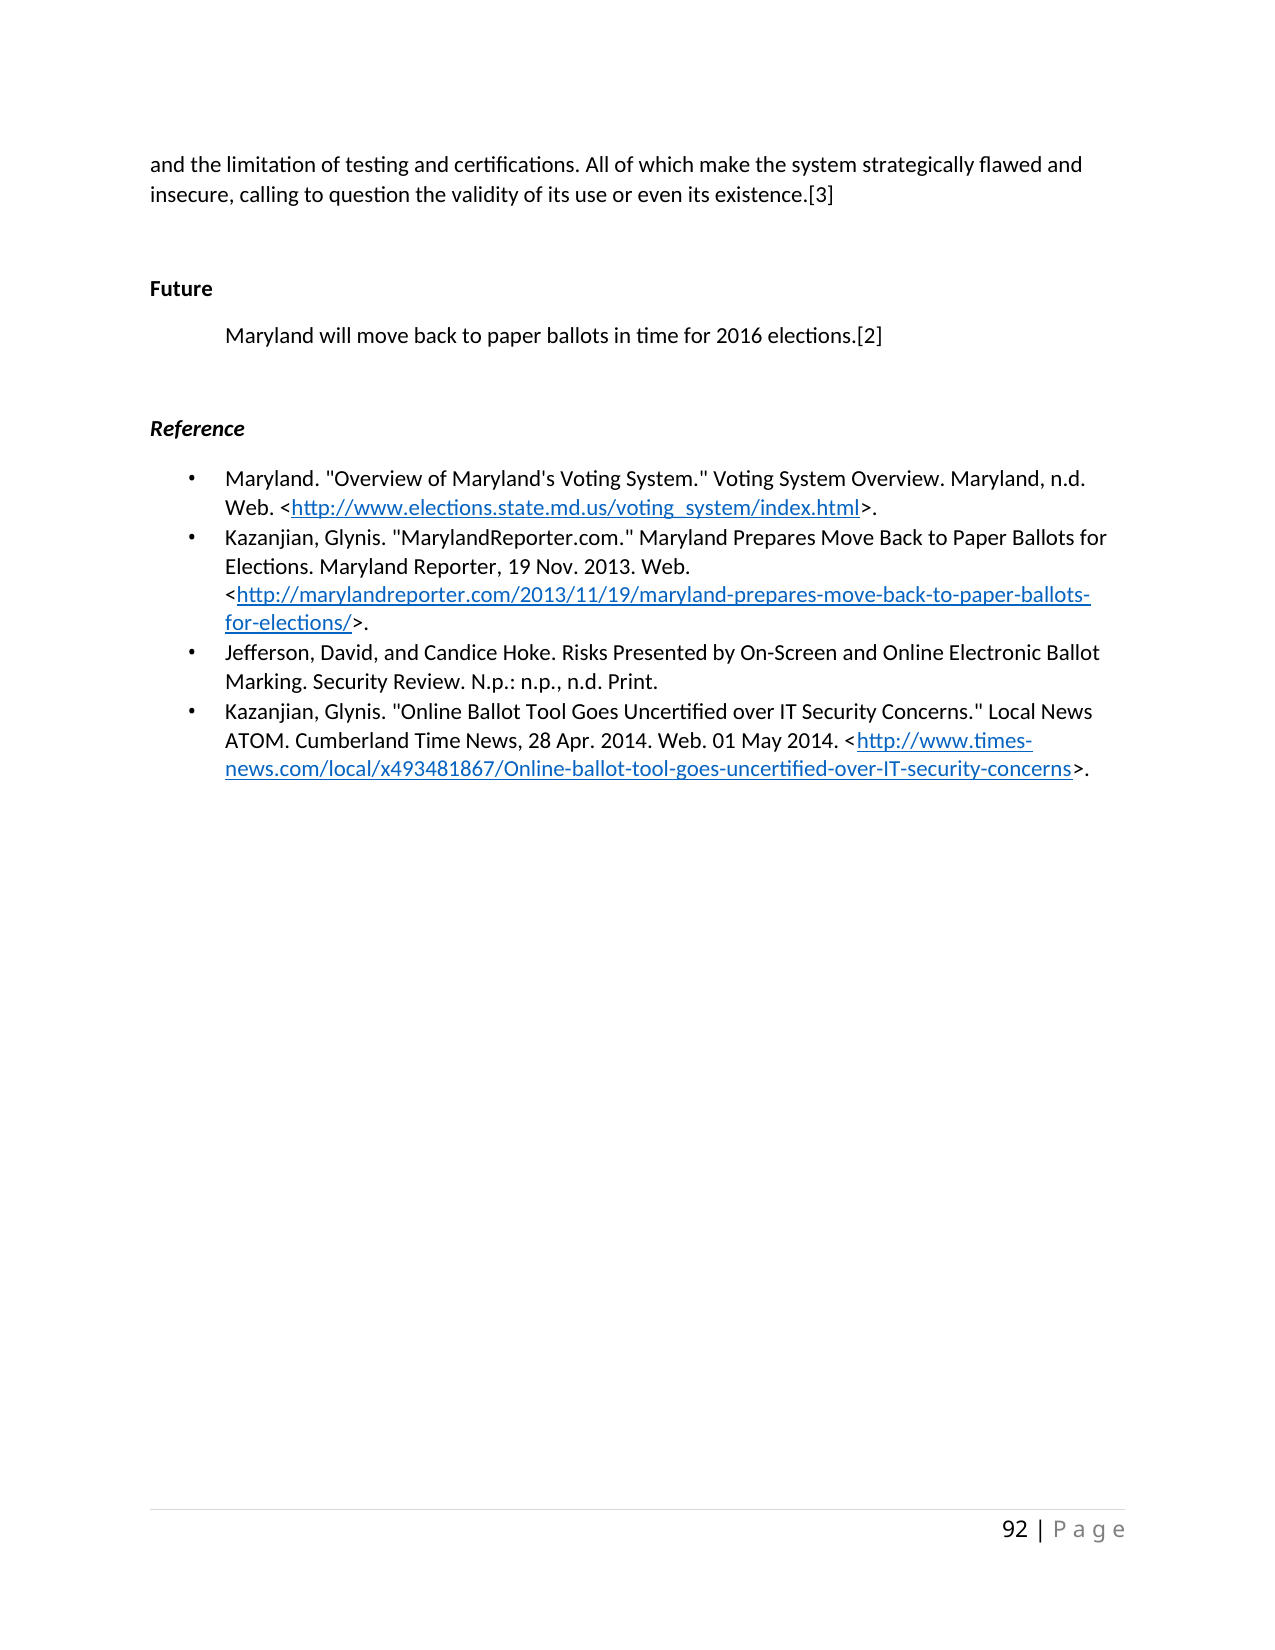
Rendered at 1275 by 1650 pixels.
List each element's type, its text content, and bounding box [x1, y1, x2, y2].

text Reference [150, 414, 1125, 443]
text Maryland will move back to paper ballots in time for 2016 elections.[2] [150, 321, 1125, 349]
list Maryland. "Overview of Maryland's Voting System." Voting System Overview. Maryland, n.d. Web. <http://www.elections.state.md.us/voting_system/index.html>. [187, 461, 1125, 521]
text Future [150, 274, 1125, 302]
list Kazanjian, Glynis. "MarylandReporter.com." Maryland Prepares Move Back to Paper Ballots for Elections. Maryland Reporter, 19 Nov. 2013. Web. <http://marylandreporter.com/2013/11/19/maryland-prepares-move-back-to-paper-ballots-for-elections/>. [187, 521, 1125, 636]
list Jefferson, David, and Candice Hoke. Risks Presented by On-Screen and Online Electronic Ballot Marking. Security Review. N.p.: n.p., n.d. Print. [187, 636, 1125, 695]
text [150, 150, 1125, 208]
list Kazanjian, Glynis. "Online Ballot Tool Goes Uncertified over IT Security Concerns." Local News ATOM. Cumberland Time News, 28 Apr. 2014. Web. 01 May 2014. <http://www.times-news.com/local/x493481867/Online-ballot-tool-goes-uncertified-over-IT-security-concerns>. [187, 695, 1125, 783]
